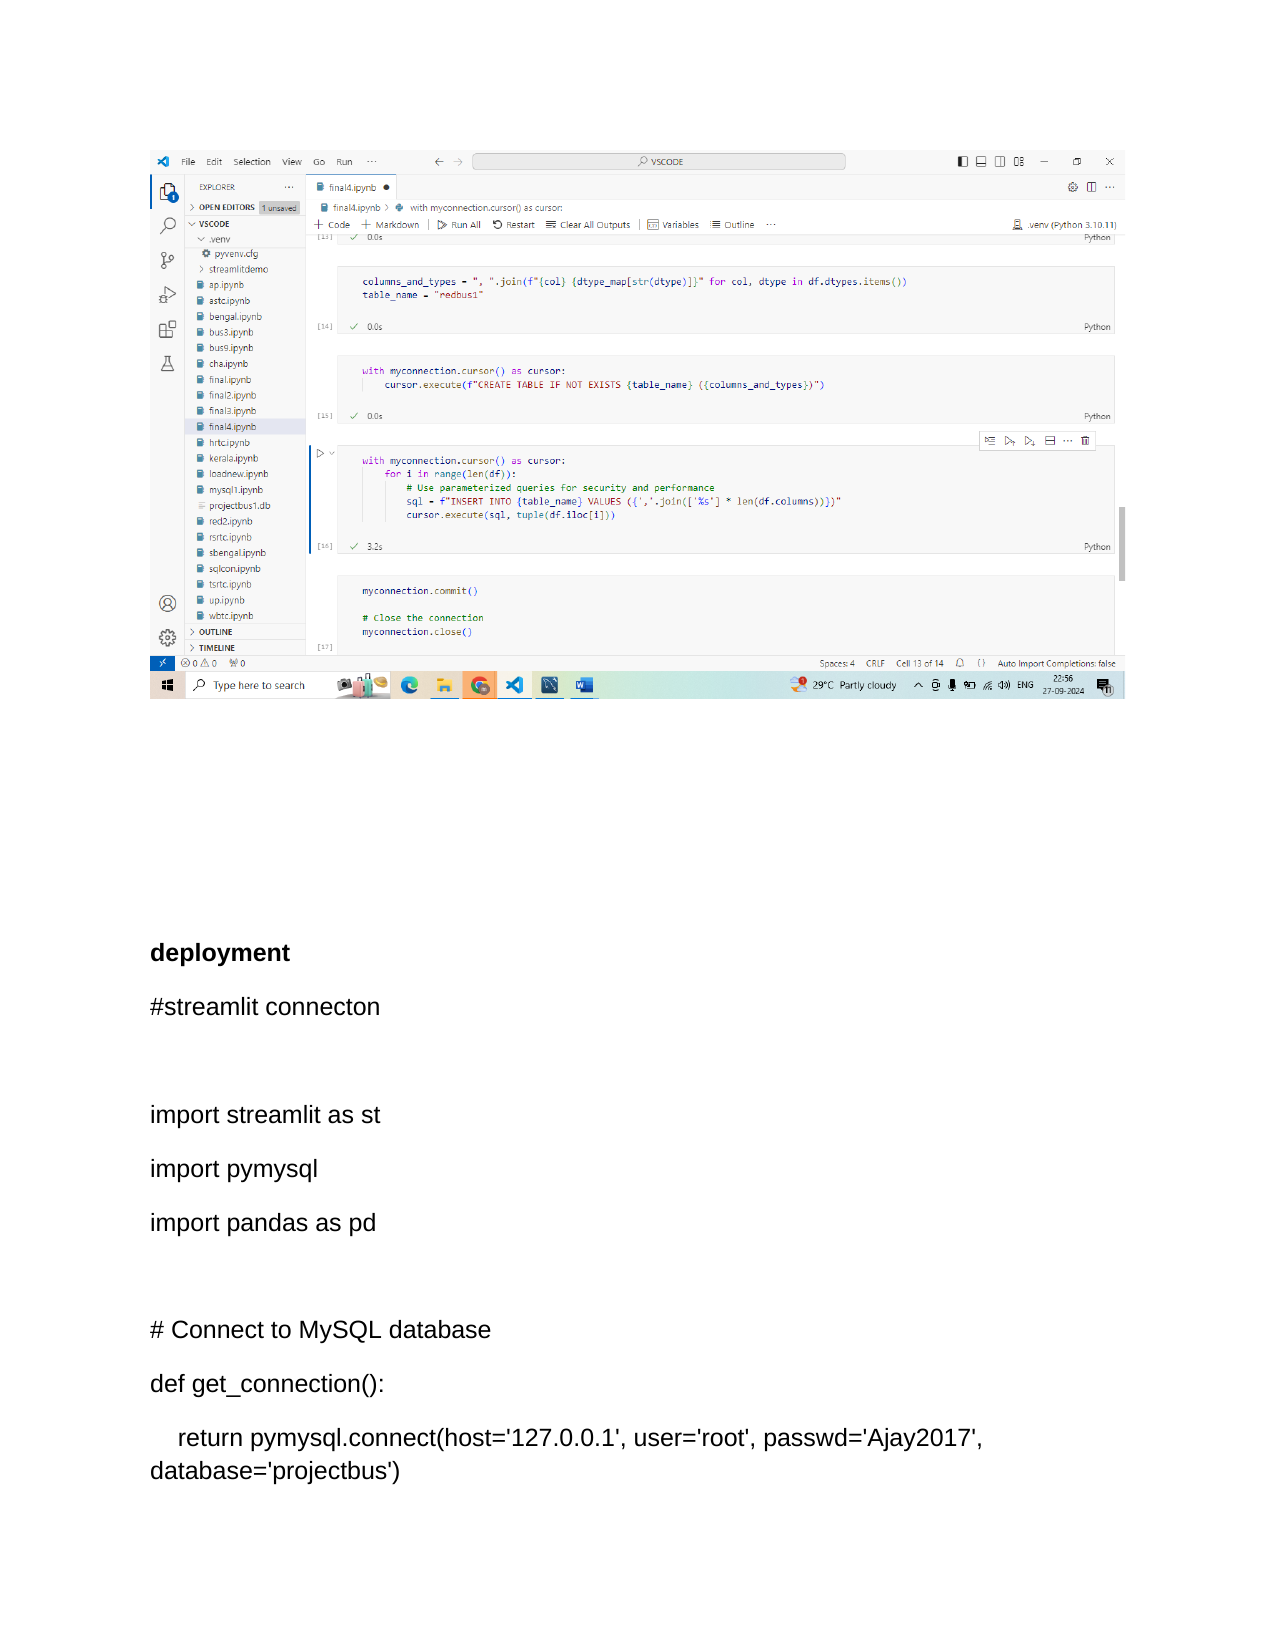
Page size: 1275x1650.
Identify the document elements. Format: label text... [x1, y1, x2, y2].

text # Connect to MySQL database [150, 1315, 1125, 1344]
text def get_connection(): [150, 1369, 1125, 1398]
text import pymysql [150, 1154, 1125, 1182]
text import pandas as pd [150, 1208, 1125, 1236]
text import streamlit as st [150, 1100, 1125, 1129]
text #streamlit connecton [150, 992, 1125, 1021]
text deployment [150, 938, 1125, 967]
text return pymysql.connect(host='127.0.0.1', user='root', passwd='Ajay2017', database='projectbus') [150, 1423, 1125, 1485]
picture [150, 150, 1125, 699]
